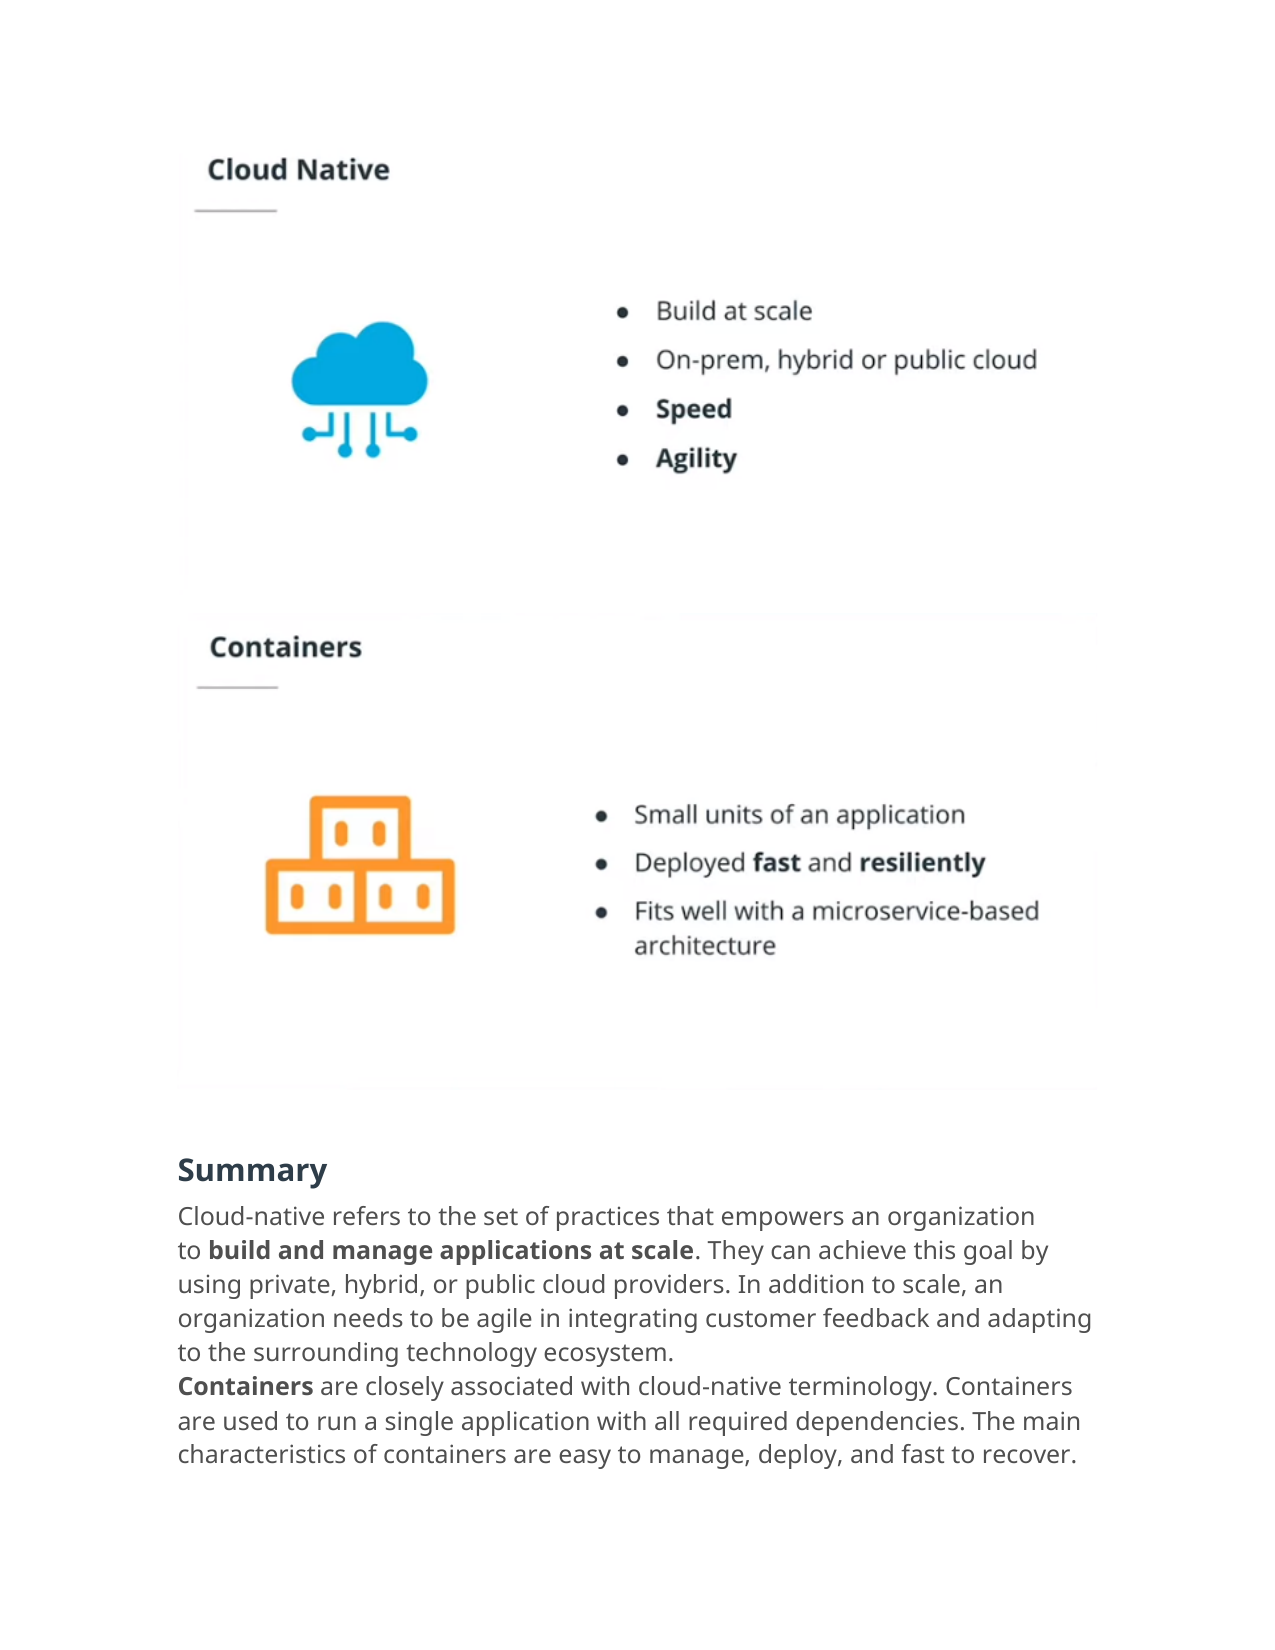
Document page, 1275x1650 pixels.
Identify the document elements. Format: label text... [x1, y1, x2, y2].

picture [177, 147, 1098, 595]
picture [177, 613, 1098, 1090]
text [177, 1369, 1098, 1471]
subtitle Summary [177, 1148, 1098, 1191]
text Cloud-native refers to the set of practices that empowers an organization to build and manage applications at scale. They can achieve this goal by using private, hybrid, or public cloud providers. In addition to scale, an organization needs to be agile in integrating customer feedback and adapting to the surrounding technology ecosystem. [177, 1199, 1098, 1369]
